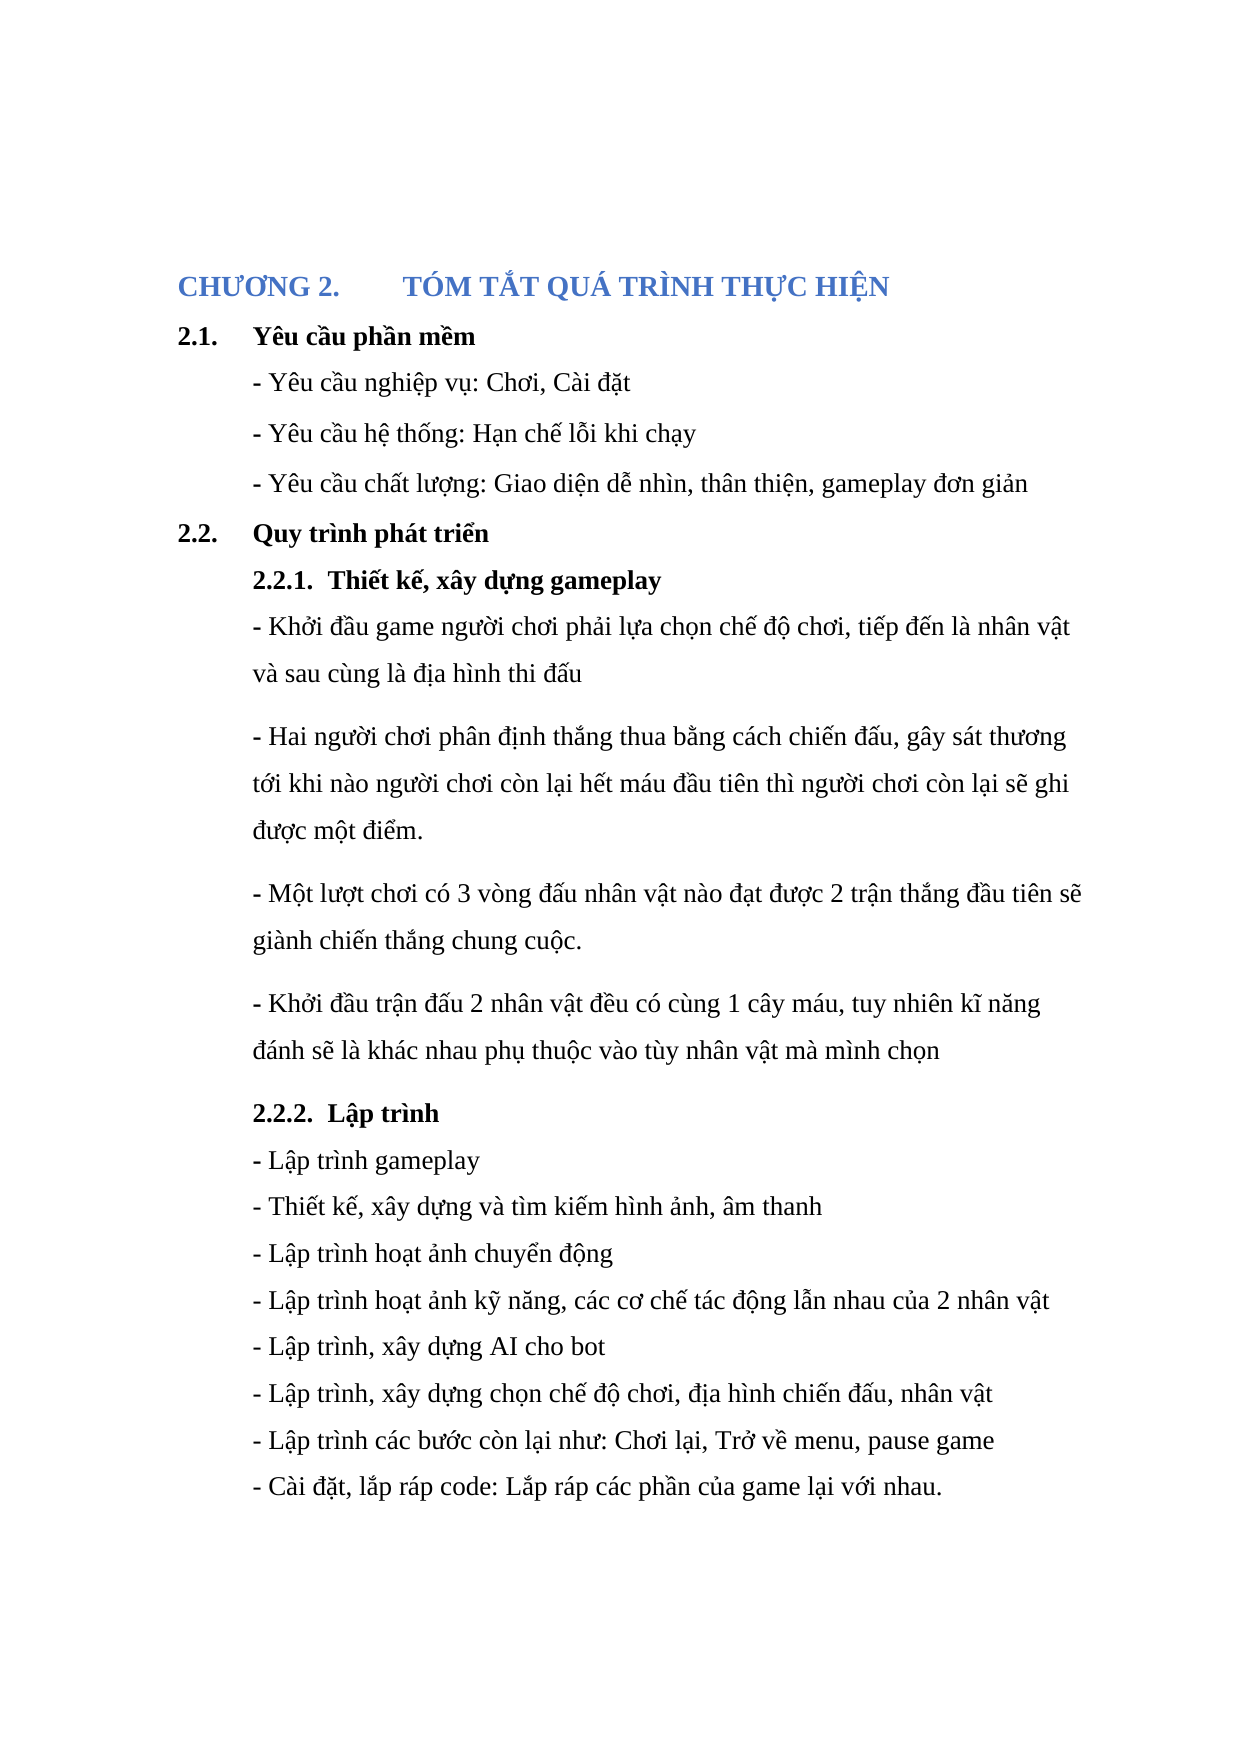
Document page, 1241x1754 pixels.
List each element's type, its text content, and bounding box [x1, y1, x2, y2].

list TÓM TẮT QUÁ TRÌNH THỰC HIỆN [177, 269, 1092, 303]
text - Khởi đầu game người chơi phải lựa chọn chế độ chơi, tiếp đến là nhân vật và sau cùng là địa hình thi đấu [252, 611, 1092, 688]
text - Một lượt chơi có 3 vòng đấu nhân vật nào đạt được 2 trận thắng đầu tiên sẽ giành chiến thắng chung cuộc. [252, 877, 1092, 955]
text - Yêu cầu hệ thống: Hạn chế lỗi khi chạy [252, 417, 1092, 448]
list - Lập trình, xây dựng AI cho bot [252, 1331, 1092, 1362]
list - Lập trình các bước còn lại như: Chơi lại, Trở về menu, pause game [252, 1424, 1092, 1455]
list Yêu cầu phần mềm [177, 320, 1092, 351]
list - Lập trình hoạt ảnh kỹ năng, các cơ chế tác động lẫn nhau của 2 nhân vật [252, 1284, 1092, 1315]
text - Hai người chơi phân định thắng thua bằng cách chiến đấu, gây sát thương tới khi nào người chơi còn lại hết máu đầu tiên thì người chơi còn lại sẽ ghi được một điểm. [252, 721, 1092, 845]
list - Cài đặt, lắp ráp code: Lắp ráp các phần của game lại với nhau. [252, 1471, 1092, 1502]
text - Yêu cầu chất lượng: Giao diện dễ nhìn, thân thiện, gameplay đơn giản [252, 467, 1092, 498]
list - Lập trình hoạt ảnh chuyển động [252, 1237, 1092, 1268]
text - Yêu cầu nghiệp vụ: Chơi, Cài đặt [252, 367, 1092, 398]
list - Lập trình, xây dựng chọn chế độ chơi, địa hình chiến đấu, nhân vật [252, 1377, 1092, 1408]
list - Lập trình gameplay [252, 1144, 1092, 1175]
list - Thiết kế, xây dựng và tìm kiếm hình ảnh, âm thanh [252, 1191, 1092, 1222]
list Thiết kế, xây dựng gameplay [252, 564, 1092, 595]
list Quy trình phát triển [177, 517, 1092, 548]
text - Khởi đầu trận đấu 2 nhân vật đều có cùng 1 cây máu, tuy nhiên kĩ năng đánh sẽ là khác nhau phụ thuộc vào tùy nhân vật mà mình chọn [252, 987, 1092, 1065]
list Lập trình [252, 1097, 1092, 1128]
